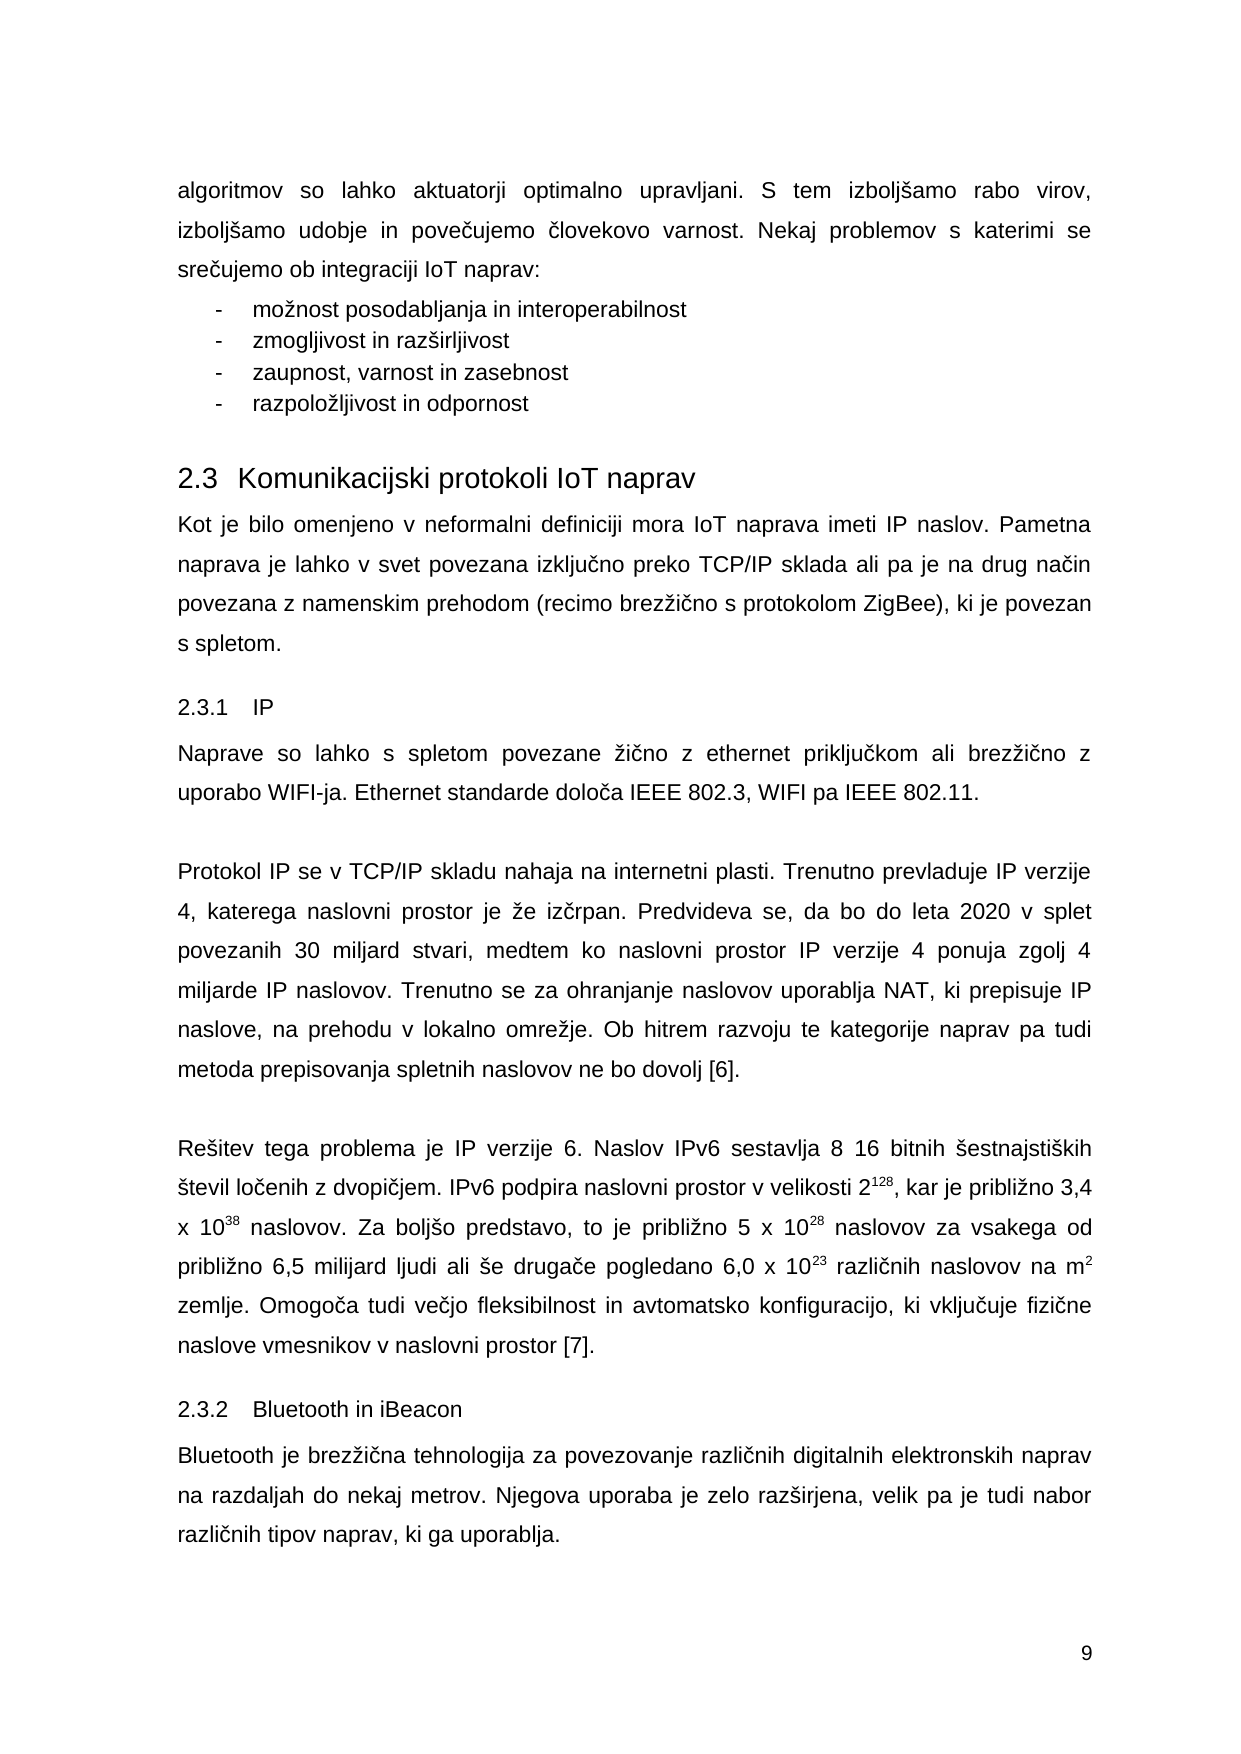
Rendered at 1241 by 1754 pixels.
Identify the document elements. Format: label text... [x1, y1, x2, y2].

subtitle IP [177, 694, 1092, 720]
text Kot je bilo omenjeno v neformalni definiciji mora IoT naprava imeti IP naslov. Pametna naprava je lahko v svet povezana izključno preko TCP/IP sklada ali pa je na drug način povezana z namenskim prehodom (recimo brezžično s protokolom ZigBee), ki je povezan s spletom. [177, 511, 1092, 656]
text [177, 177, 1092, 282]
subtitle Komunikacijski protokoli IoT naprav [177, 461, 1092, 494]
text Protokol IP se v TCP/IP skladu nahaja na internetni plasti. Trenutno prevladuje IP verzije 4, katerega naslovni prostor je že izčrpan. Predvideva se, da bo do leta 2020 v splet povezanih 30 miljard stvari, medtem ko naslovni prostor IP verzije 4 ponuja zgolj 4 miljarde IP naslovov. Trenutno se za ohranjanje naslovov uporablja NAT, ki prepisuje IP naslove, na prehodu v lokalno omrežje. Ob hitrem razvoju te kategorije naprav pa tudi metoda prepisovanja spletnih naslovov ne bo dovolj [6]. [177, 858, 1092, 1082]
list možnost posodabljanja in interoperabilnost [215, 296, 1092, 322]
list razpoložljivost in odpornost [215, 390, 1092, 417]
list zaupnost, varnost in zasebnost [215, 359, 1092, 385]
subtitle Bluetooth in iBeacon [177, 1396, 1092, 1423]
text Naprave so lahko s spletom povezane žično z ethernet priključkom ali brezžično z uporabo WIFI-ja. Ethernet standarde določa IEEE 802.3, WIFI pa IEEE 802.11. [177, 740, 1092, 806]
list zmogljivost in razširljivost [215, 327, 1092, 353]
text Rešitev tega problema je IP verzije 6. Naslov IPv6 sestavlja 8 16 bitnih šestnajstiških števil ločenih z dvopičjem. IPv6 podpira naslovni prostor v velikosti 2128, kar je približno 3,4 x 1038 naslovov. Za boljšo predstavo, to je približno 5 x 1028 naslovov za vsakega od približno 6,5 milijard ljudi ali še drugače pogledano 6,0 x 1023 različnih naslovov na m2 zemlje. Omogoča tudi večjo fleksibilnost in avtomatsko konfiguracijo, ki vključuje fizične naslove vmesnikov v naslovni prostor [7]. [177, 1134, 1092, 1358]
text Bluetooth je brezžična tehnologija za povezovanje različnih digitalnih elektronskih naprav na razdaljah do nekaj metrov. Njegova uporaba je zelo razširjena, velik pa je tudi nabor različnih tipov naprav, ki ga uporablja. [177, 1442, 1092, 1547]
